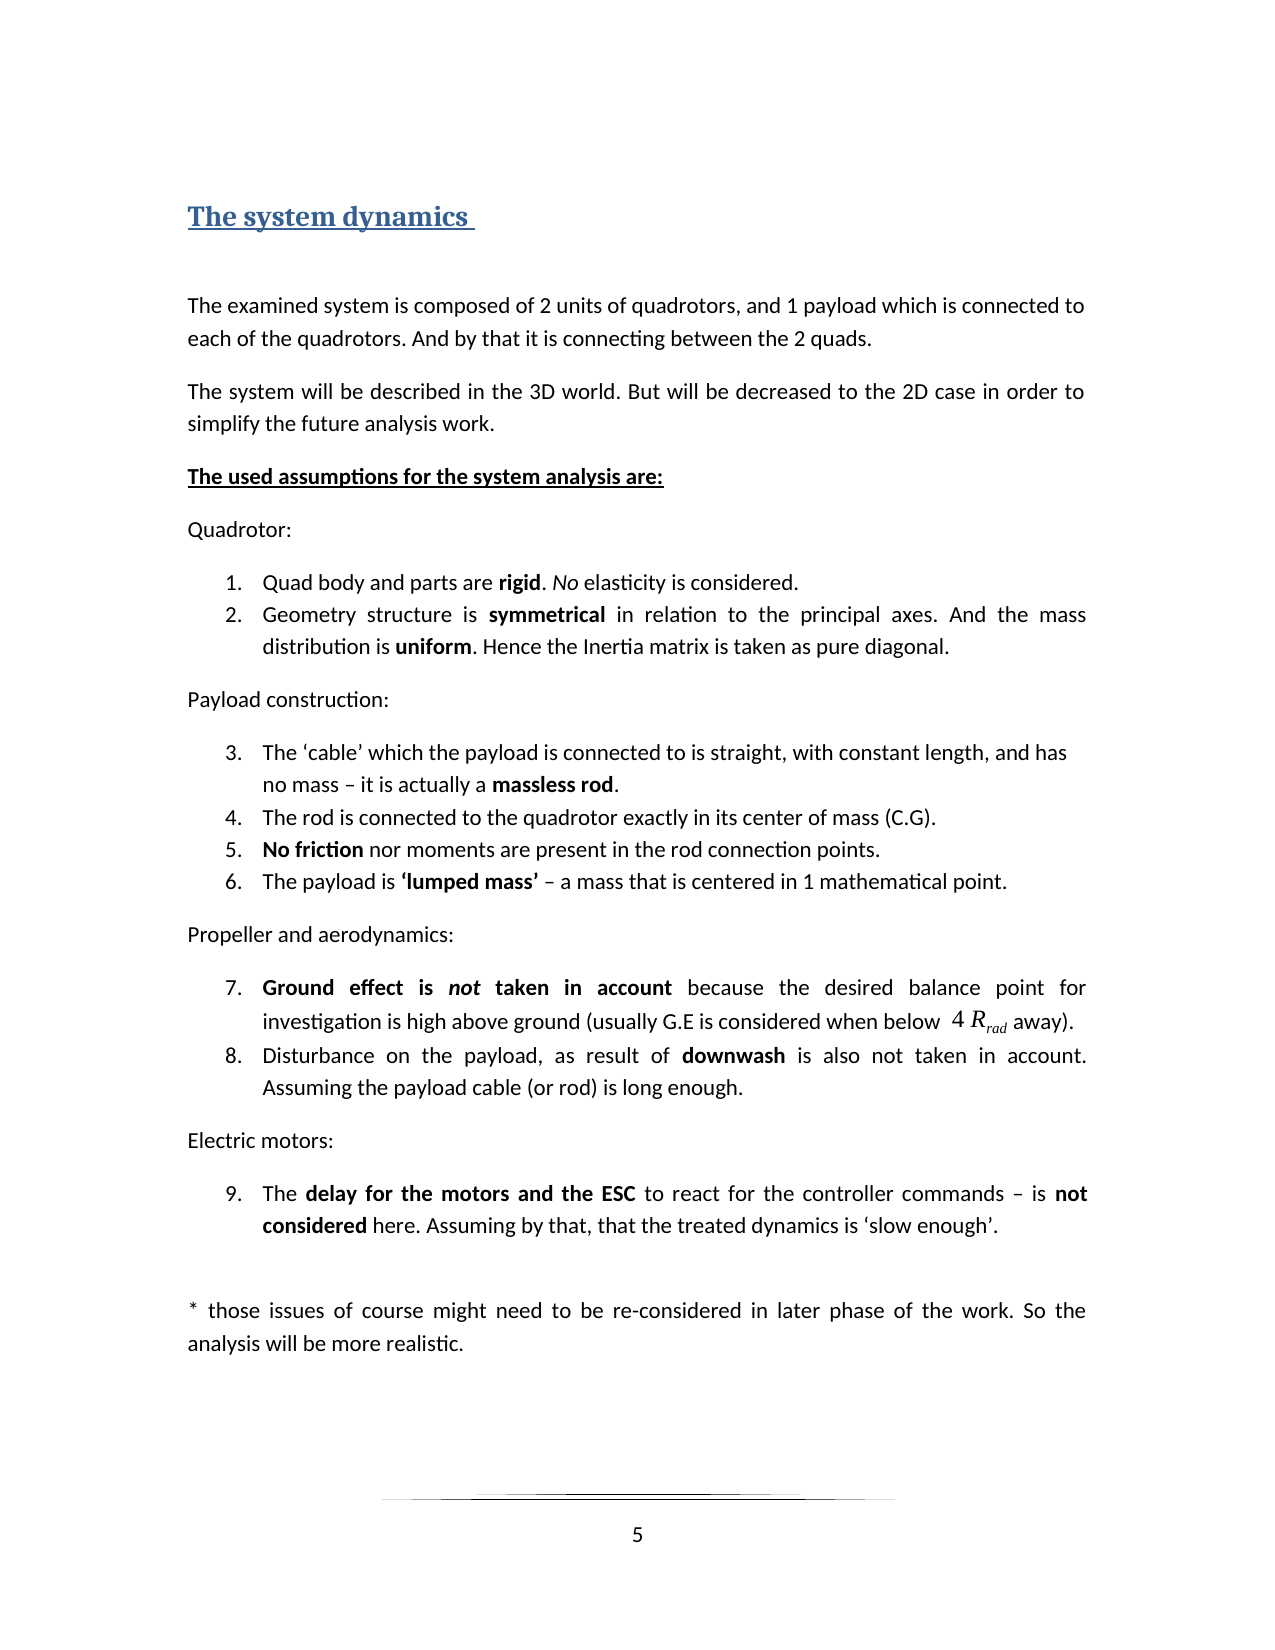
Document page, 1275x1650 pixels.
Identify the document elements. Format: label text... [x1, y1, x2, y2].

list The ‘cable’ which the payload is connected to is straight, with constant length, and has no mass – it is actually a massless rod. [225, 738, 1087, 799]
list The payload is ‘lumped mass’ – a mass that is centered in 1 mathematical point. [225, 867, 1087, 895]
list Geometry structure is symmetrical in relation to the principal axes. And the mass distribution is uniform. Hence the Inertia matrix is taken as pure diagonal. [225, 600, 1087, 660]
list The delay for the motors and the ESC to react for the controller commands – is not considered here. Assuming by that, that the treated dynamics is ‘slow enough’. [225, 1179, 1087, 1239]
text Electric motors: [187, 1126, 1087, 1154]
text The examined system is composed of 2 units of quadrotors, and 1 payload which is connected to each of the quadrotors. And by that it is connecting between the 2 quads. [187, 292, 1087, 352]
text Quadrotor: [187, 515, 1087, 543]
text The used assumptions for the system analysis are: [187, 462, 1087, 490]
list Ground effect is not taken in account because the desired balance point for investigation is high above ground (usually G.E is considered when below away). [225, 973, 1087, 1037]
text Propeller and aerodynamics: [187, 920, 1087, 948]
text Payload construction: [187, 685, 1087, 713]
list The rod is connected to the quadrotor exactly in its center of mass (C.G). [225, 803, 1087, 831]
subtitle The system dynamics [187, 200, 1087, 233]
list Disturbance on the payload, as result of downwash is also not taken in account. Assuming the payload cable (or rod) is long enough. [225, 1041, 1087, 1101]
text The system will be described in the 3D world. But will be decreased to the 2D case in order to simplify the future analysis work. [187, 377, 1087, 437]
text * those issues of course might need to be re-considered in later phase of the work. So the analysis will be more realistic. [187, 1297, 1087, 1357]
list Quad body and parts are rigid. No elasticity is considered. [225, 568, 1087, 596]
list No friction nor moments are present in the rod connection points. [225, 835, 1087, 863]
